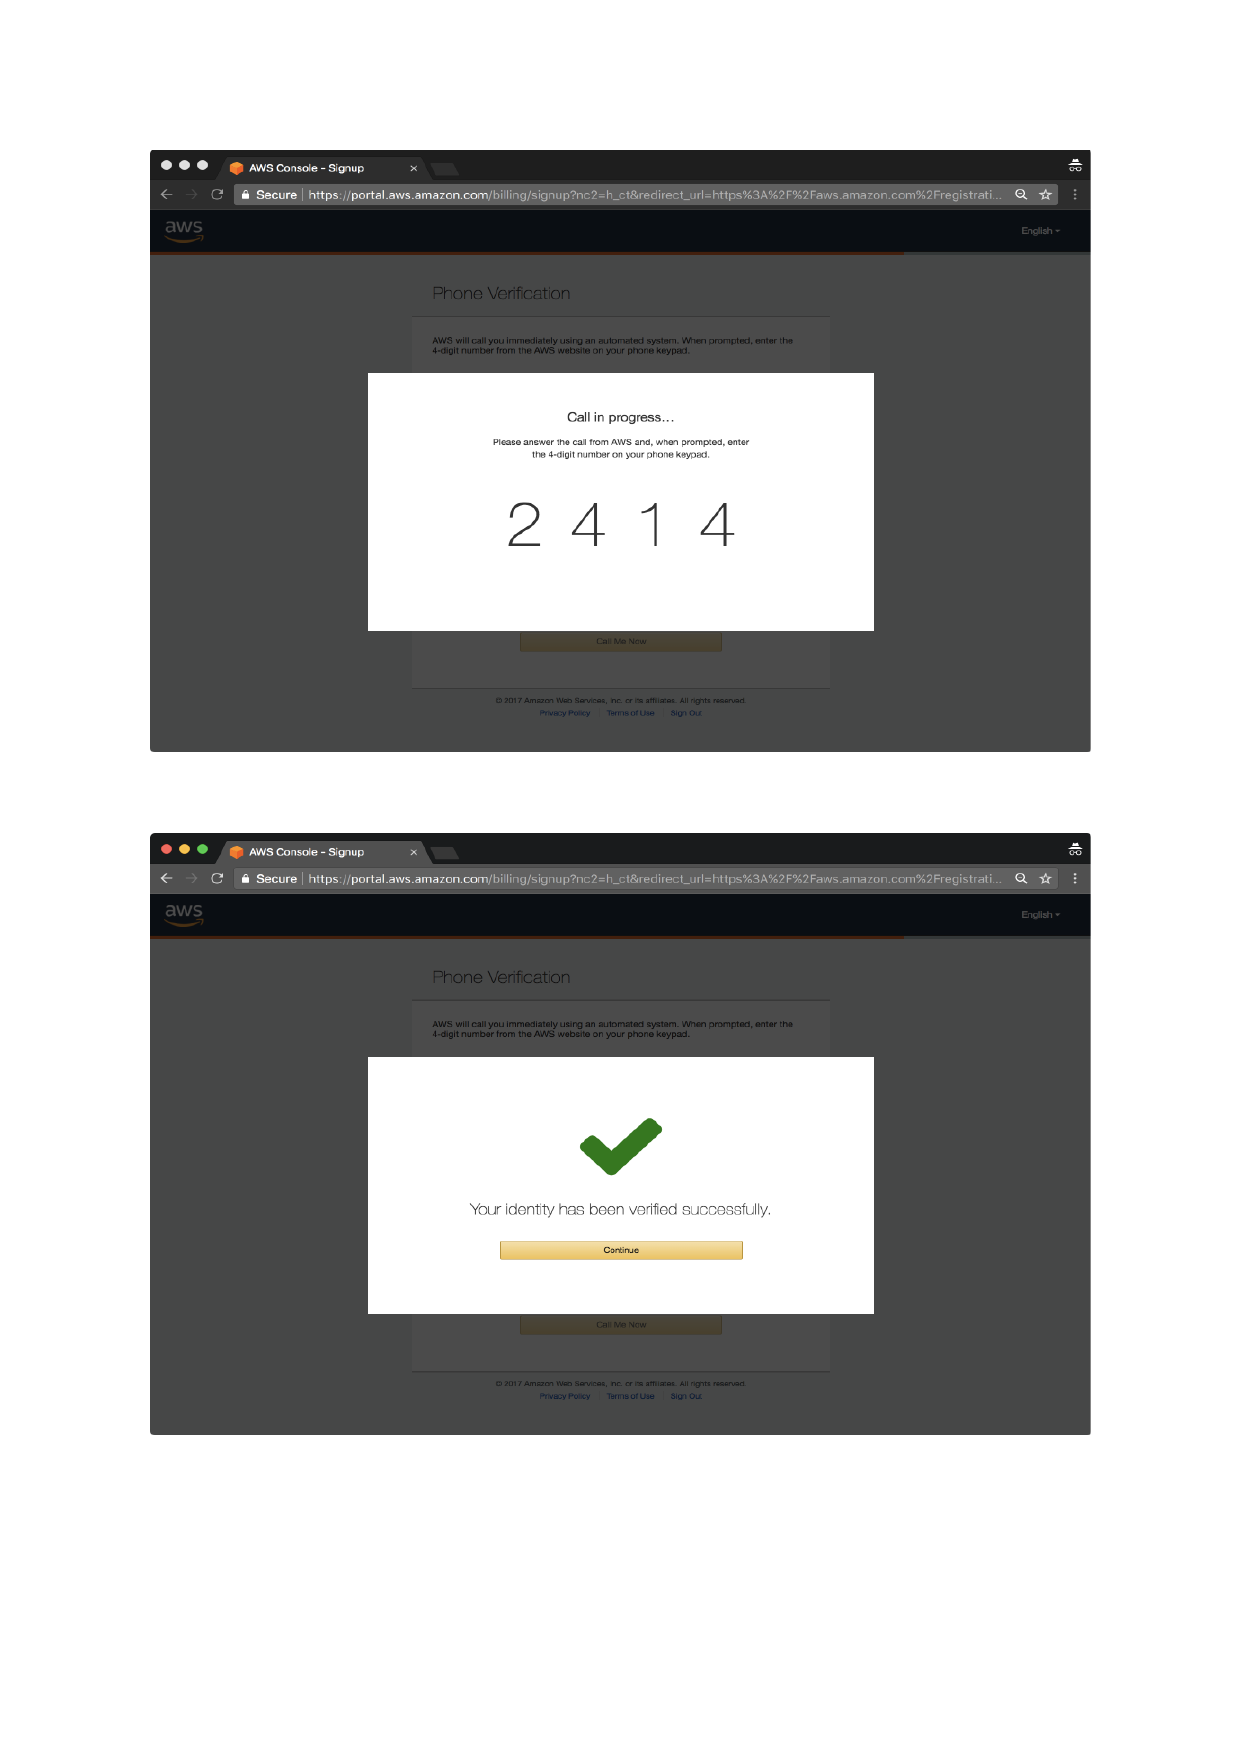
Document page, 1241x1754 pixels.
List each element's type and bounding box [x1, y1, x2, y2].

picture [150, 833, 1091, 1435]
picture [150, 150, 1091, 752]
